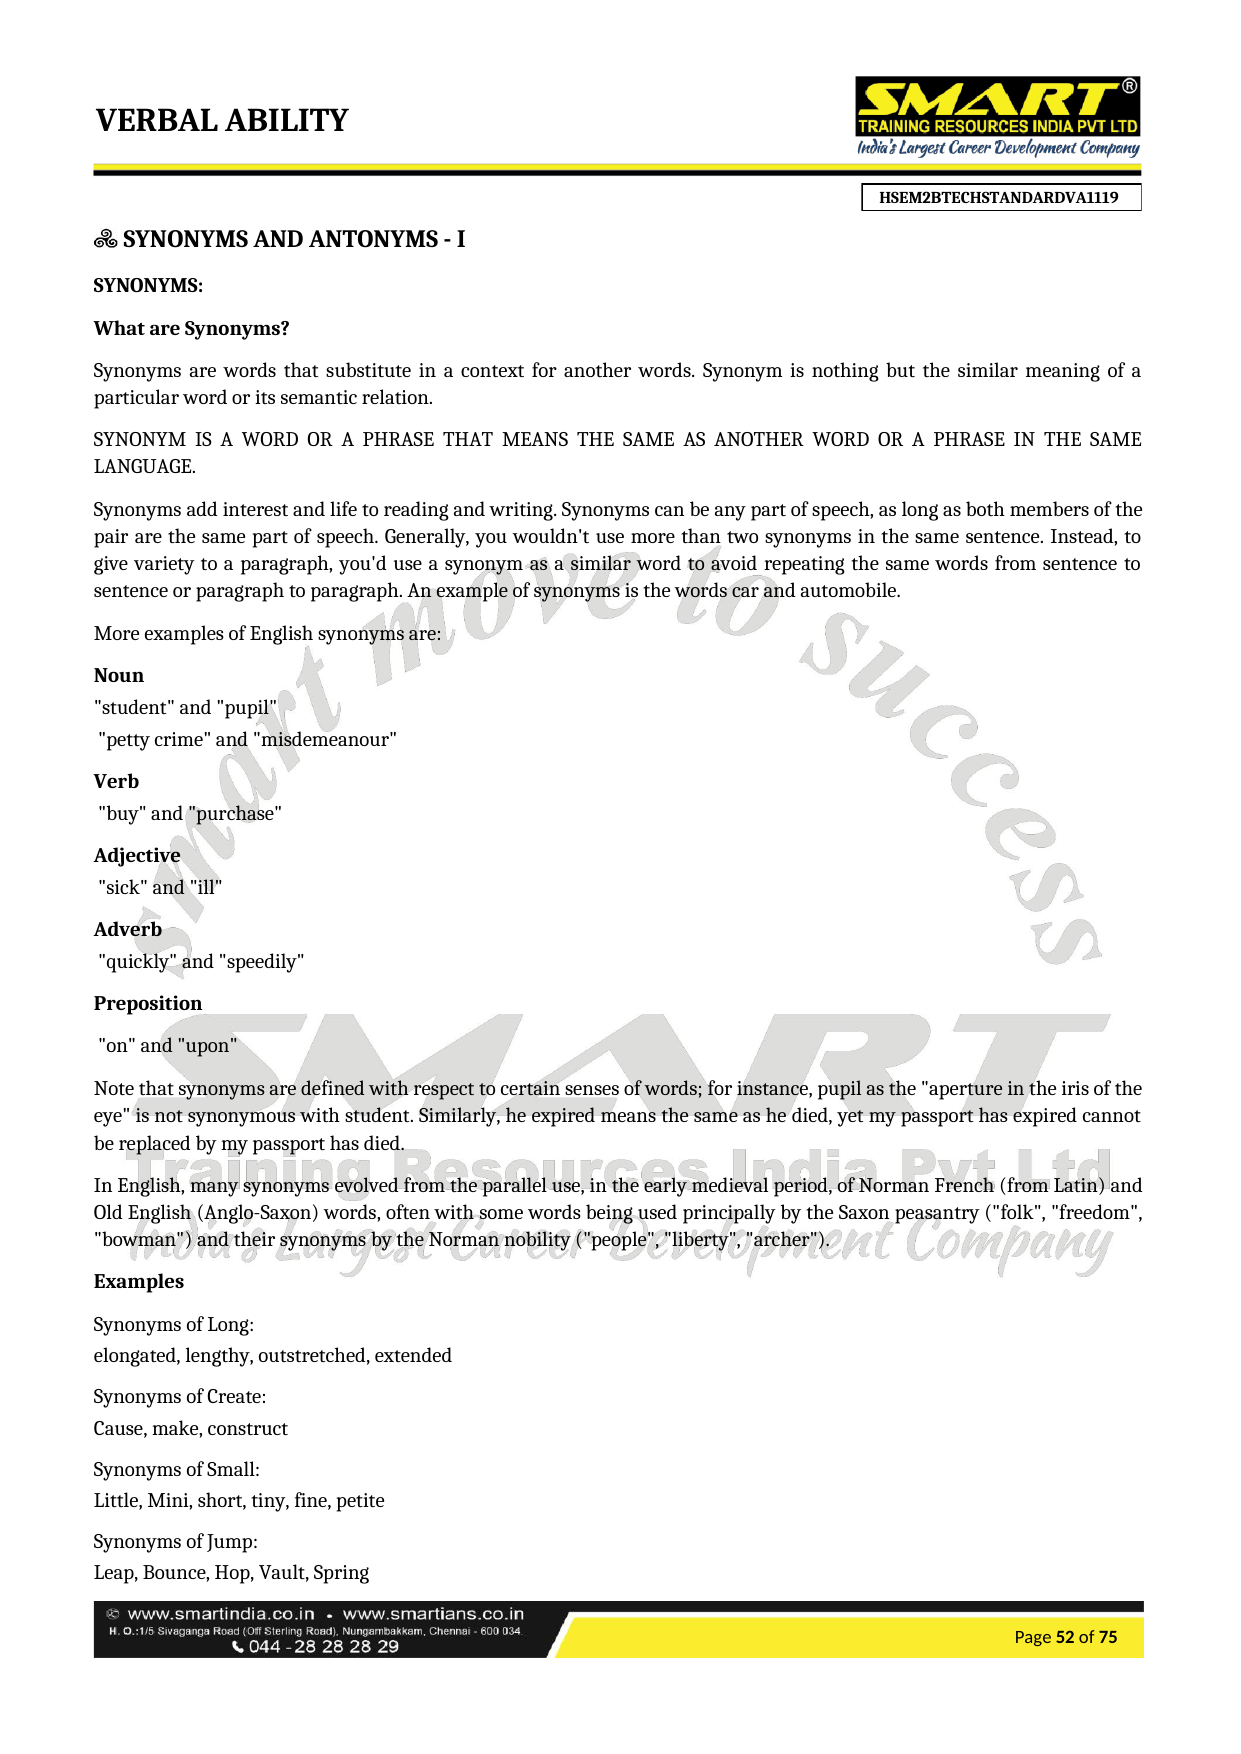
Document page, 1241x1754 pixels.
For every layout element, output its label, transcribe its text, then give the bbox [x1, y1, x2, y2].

picture [94, 1252, 1144, 1270]
text More examples of English synonyms are: [94, 621, 1144, 645]
picture [80, 75, 1142, 182]
picture [94, 868, 1144, 918]
text Synonyms of Jump: [94, 1530, 1144, 1554]
text "student" and "pupil" [94, 696, 1144, 720]
picture [94, 1016, 1144, 1077]
picture [94, 942, 1144, 992]
text "quickly" and "speedily" [98, 950, 1144, 974]
picture [94, 645, 1144, 664]
picture [94, 793, 1144, 844]
picture [94, 603, 1144, 621]
picture [93, 1601, 1144, 1658]
picture [94, 688, 1144, 696]
text In English, many synonyms evolved from the parallel use, in the early medieval period, of Norman French (from Latin) and Old English (Anglo-Saxon) words, often with some words being used principally by the Saxon peasantry ("folk", "freedom", "bowman") and their synonyms by the Norman nobility ("people", "liberty", "archer"). [94, 1173, 1144, 1252]
text VERBAL ABILITY [96, 101, 1144, 139]
text Leap, Bounce, Hop, Vault, Spring [94, 1561, 1144, 1585]
picture [93, 228, 118, 248]
text Synonyms of Long: [94, 1312, 1144, 1336]
text Verb [94, 769, 1144, 793]
text Note that synonyms are defined with respect to certain senses of words; for instance, pupil as the "aperture in the iris of the eye" is not synonymous with student. Similarly, he expired means the same as he died, yet my passport has expired cannot be replaced by my passport has died. [94, 1077, 1144, 1155]
text Examples [94, 1270, 1144, 1294]
text Synonyms add interest and life to reading and writing. Synonyms can be any part of speech, as long as both members of the pair are the same part of speech. Generally, you wouldn't use more than two synonyms in the same sentence. Instead, to give variety to a paragraph, you'd use a synonym as a similar word to avoid repeating the same words from sentence to sentence or paragraph to paragraph. An example of synonyms is the words car and automobile. [94, 497, 1144, 603]
text What are Synonyms? [94, 316, 1144, 340]
text Little, Mini, short, tiny, fine, petite [94, 1489, 1144, 1513]
text Preposition [94, 992, 1144, 1016]
text HSEM2BTECHSTANDARDVA1119 [879, 188, 1144, 207]
text "petty crime" and "misdemeanour" [98, 727, 1144, 751]
text Page 52 of 75 [1014, 1625, 1144, 1648]
text Adverb [94, 918, 1144, 942]
text Synonyms of Small: [94, 1457, 1144, 1481]
text SYNONYM IS A WORD OR A PHRASE THAT MEANS THE SAME AS ANOTHER WORD OR A PHRASE IN THE SAME LANGUAGE. [94, 428, 1144, 479]
picture [94, 1155, 1144, 1173]
text "on" and "upon" [98, 1034, 1144, 1058]
picture [94, 720, 1144, 769]
text Synonyms of Create: [94, 1385, 1144, 1409]
text "sick" and "ill" [98, 876, 1144, 899]
text "buy" and "purchase" [98, 802, 1144, 826]
text Noun [94, 664, 1144, 688]
text Adjective [94, 844, 1144, 868]
text SYNONYMS AND ANTONYMS - I [94, 225, 1144, 254]
text elongated, lengthy, outstretched, extended [94, 1344, 1144, 1368]
picture [861, 183, 1142, 211]
text SYNONYMS: [94, 274, 1144, 298]
text Synonyms are words that substitute in a context for another words. Synonym is nothing but the similar meaning of a particular word or its semantic relation. [94, 359, 1144, 410]
text Cause, make, construct [94, 1416, 1144, 1440]
